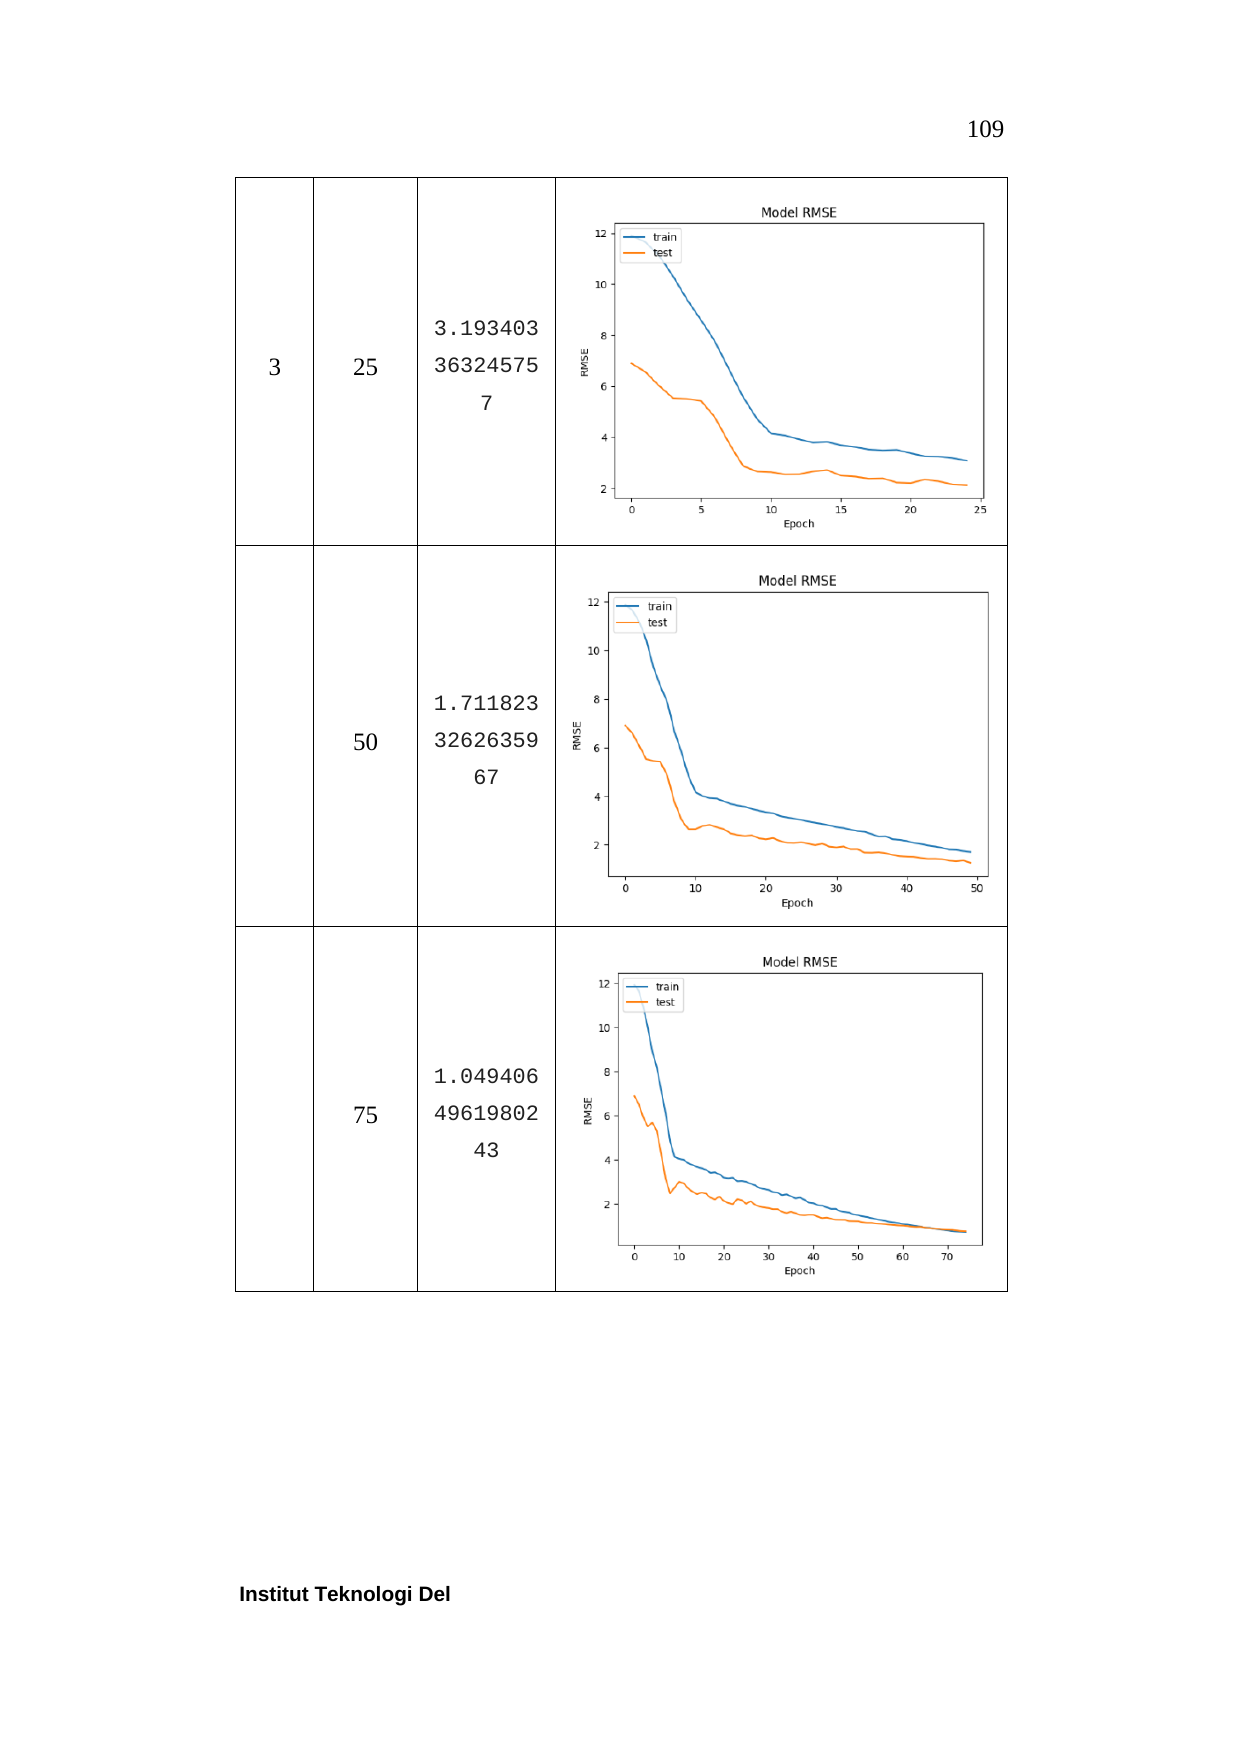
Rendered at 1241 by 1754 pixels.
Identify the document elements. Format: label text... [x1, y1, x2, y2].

table_cell 3.193403363245757 [418, 178, 555, 545]
table_cell [236, 546, 313, 926]
table_cell 75 [314, 927, 417, 1291]
table_cell [556, 546, 1007, 926]
table_cell 25 [314, 178, 417, 545]
table_cell [556, 178, 1007, 545]
table_cell [556, 927, 1007, 1291]
table_cell 1.7118233262635967 [418, 546, 555, 926]
table_cell 1.0494064961980243 [418, 927, 555, 1291]
picture [569, 571, 994, 912]
table_cell 50 [314, 546, 417, 926]
table_cell 3 [236, 178, 313, 545]
picture [578, 952, 985, 1277]
picture [572, 203, 991, 531]
table_cell [236, 927, 313, 1291]
